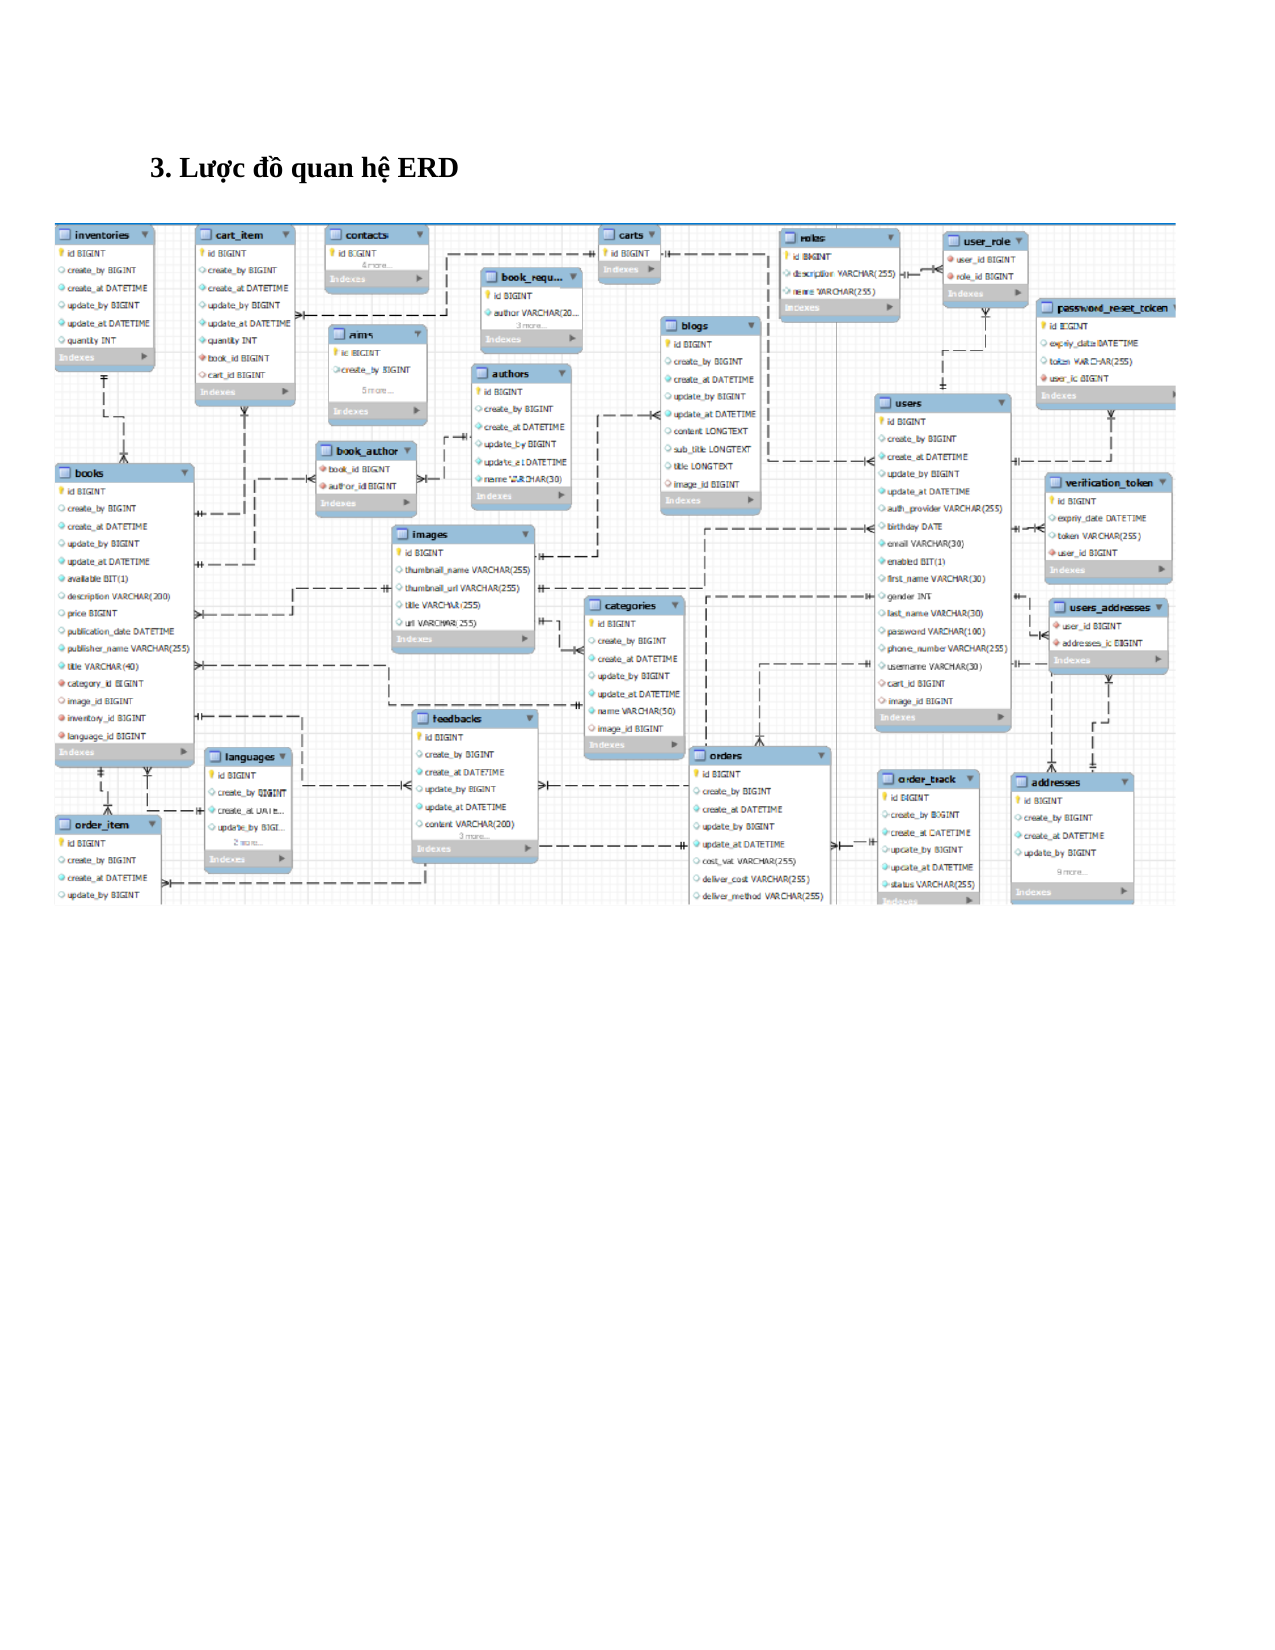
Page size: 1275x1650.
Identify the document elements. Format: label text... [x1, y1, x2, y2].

subtitle 3. Lược đồ quan hệ ERD [150, 150, 1125, 183]
picture [53, 223, 1175, 905]
